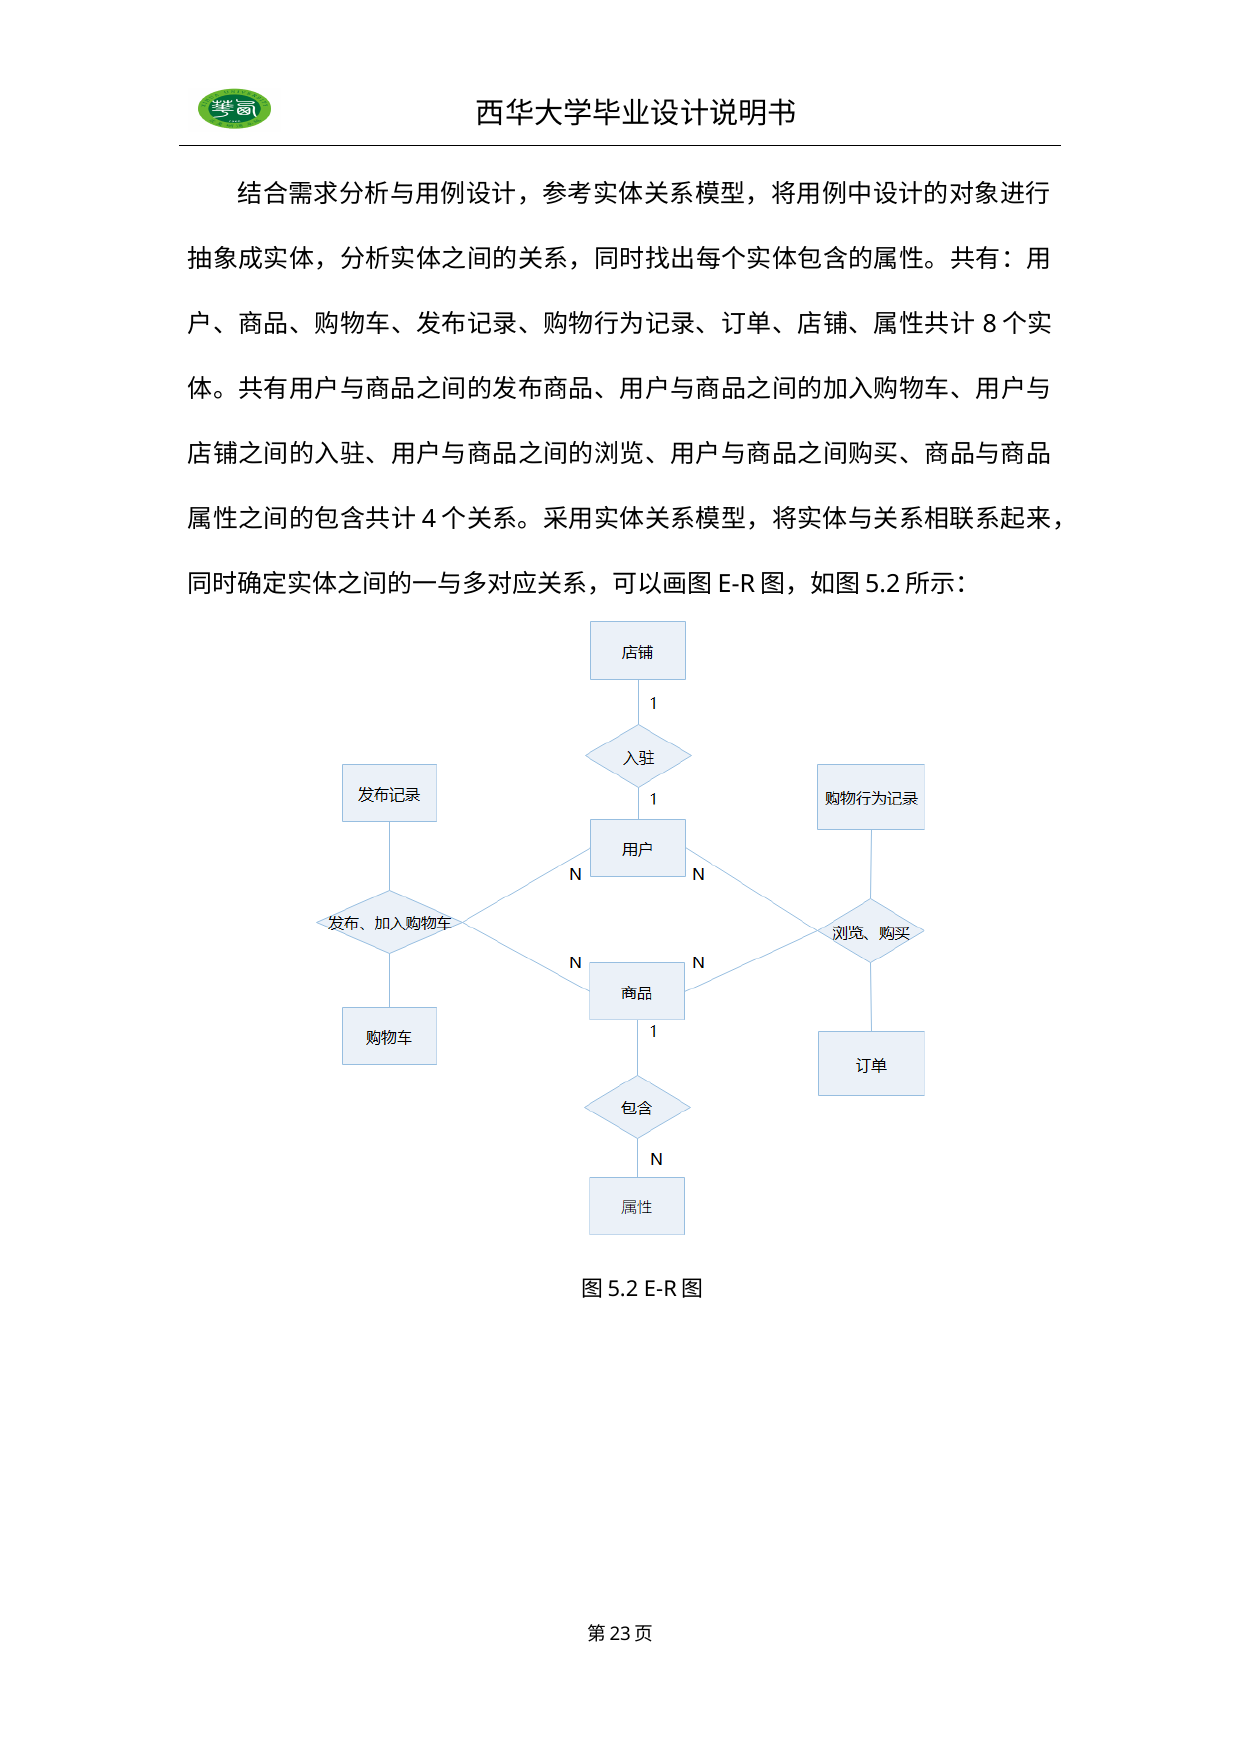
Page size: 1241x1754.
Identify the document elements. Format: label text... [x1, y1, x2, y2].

picture [315, 620, 925, 1235]
picture [187, 88, 282, 133]
text 结合需求分析与用例设计，参考实体关系模型，将用例中设计的对象进行抽象成实体，分析实体之间的关系，同时找出每个实体包含的属性。共有：用户、商品、购物车、发布记录、购物行为记录、订单、店铺、属性共计8个实体。共有用户与商品之间的发布商品、用户与商品之间的加入购物车、用户与店铺之间的入驻、用户与商品之间的浏览、用户与商品之间购买、商品与商品属性之间的包含共计4个关系。采用实体关系模型，将实体与关系相联系起来，同时确定实体之间的一与多对应关系，可以画图E-R图，如图5.2所示： [187, 159, 1053, 614]
